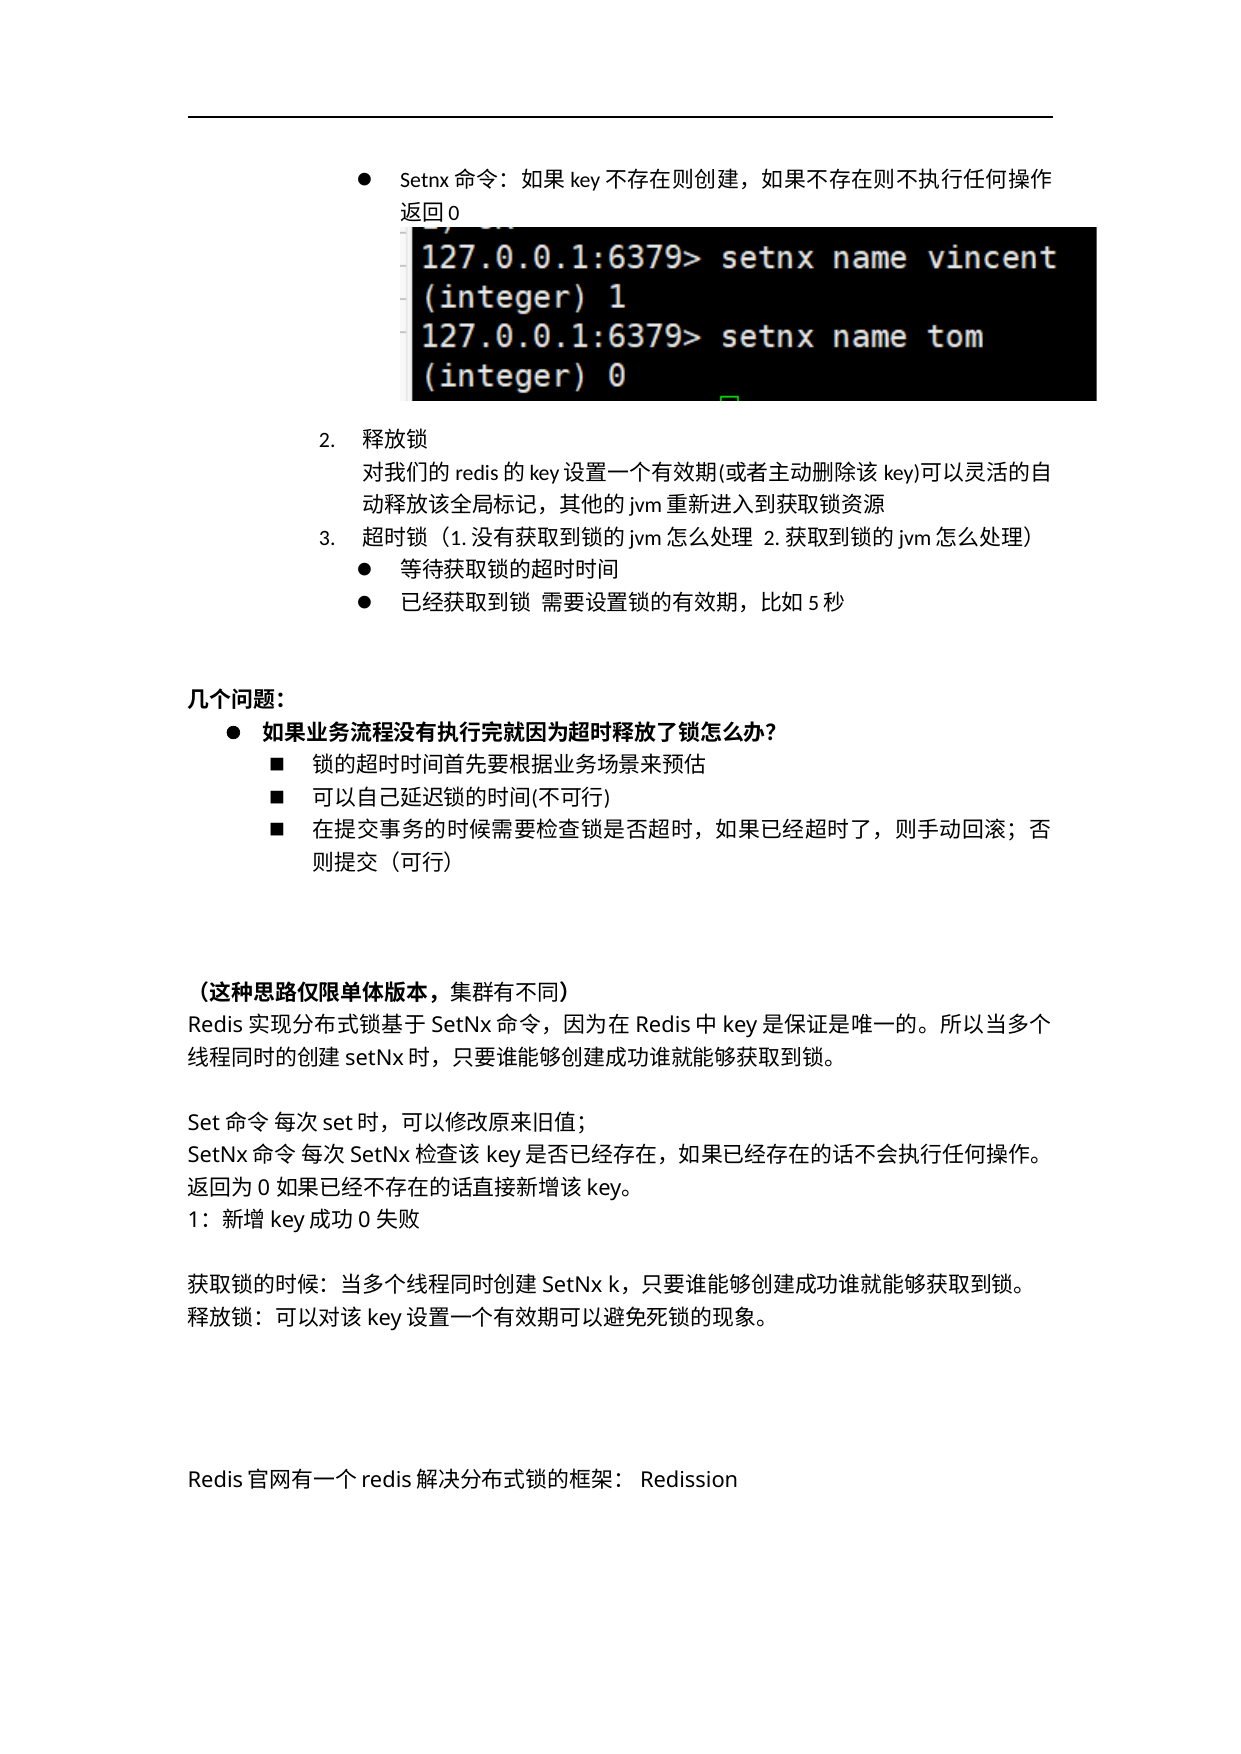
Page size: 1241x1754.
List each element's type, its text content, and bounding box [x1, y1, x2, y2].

list 可以自己延迟锁的时间(不可行) [269, 779, 1053, 812]
text SetNx命令 每次SetNx检查该 key是否已经存在，如果已经存在的话不会执行任何操作。返回为0 如果已经不存在的话直接新增该key。 [187, 1137, 1053, 1202]
text 释放锁：可以对该key设置一个有效期可以避免死锁的现象。 [187, 1299, 1053, 1332]
list 如果业务流程没有执行完就因为超时释放了锁怎么办？ [225, 714, 1053, 747]
list 在提交事务的时候需要检查锁是否超时，如果已经超时了，则手动回滚；否则提交（可行） [269, 812, 1053, 877]
text 几个问题： [187, 682, 1053, 714]
list Setnx命令：如果key不存在则创建，如果不存在则不执行任何操作返回0 [356, 162, 1053, 227]
text （这种思路仅限单体版本，集群有不同） [187, 974, 1053, 1007]
picture [400, 227, 1097, 401]
list 等待获取锁的超时时间 [356, 552, 1053, 584]
list 释放锁 [319, 422, 1053, 454]
list 已经获取到锁 需要设置锁的有效期，比如5秒 [356, 584, 1053, 617]
text Redis官网有一个redis解决分布式锁的框架： Redission [187, 1462, 1053, 1494]
list 锁的超时时间首先要根据业务场景来预估 [269, 747, 1053, 779]
text Redis实现分布式锁基于SetNx命令，因为在Redis中key是保证是唯一的。所以当多个线程同时的创建setNx时，只要谁能够创建成功谁就能够获取到锁。 [187, 1007, 1053, 1072]
list 超时锁（1. 没有获取到锁的jvm怎么处理 2. 获取到锁的jvm怎么处理） [319, 519, 1053, 552]
list 对我们的redis的key设置一个有效期(或者主动删除该key)可以灵活的自动释放该全局标记，其他的jvm重新进入到获取锁资源 [362, 454, 1053, 519]
text 1：新增key成功 0 失败 [187, 1202, 1053, 1234]
text Set 命令 每次set时，可以修改原来旧值； [187, 1104, 1053, 1137]
text 获取锁的时候：当多个线程同时创建SetNx k，只要谁能够创建成功谁就能够获取到锁。 [187, 1267, 1053, 1299]
